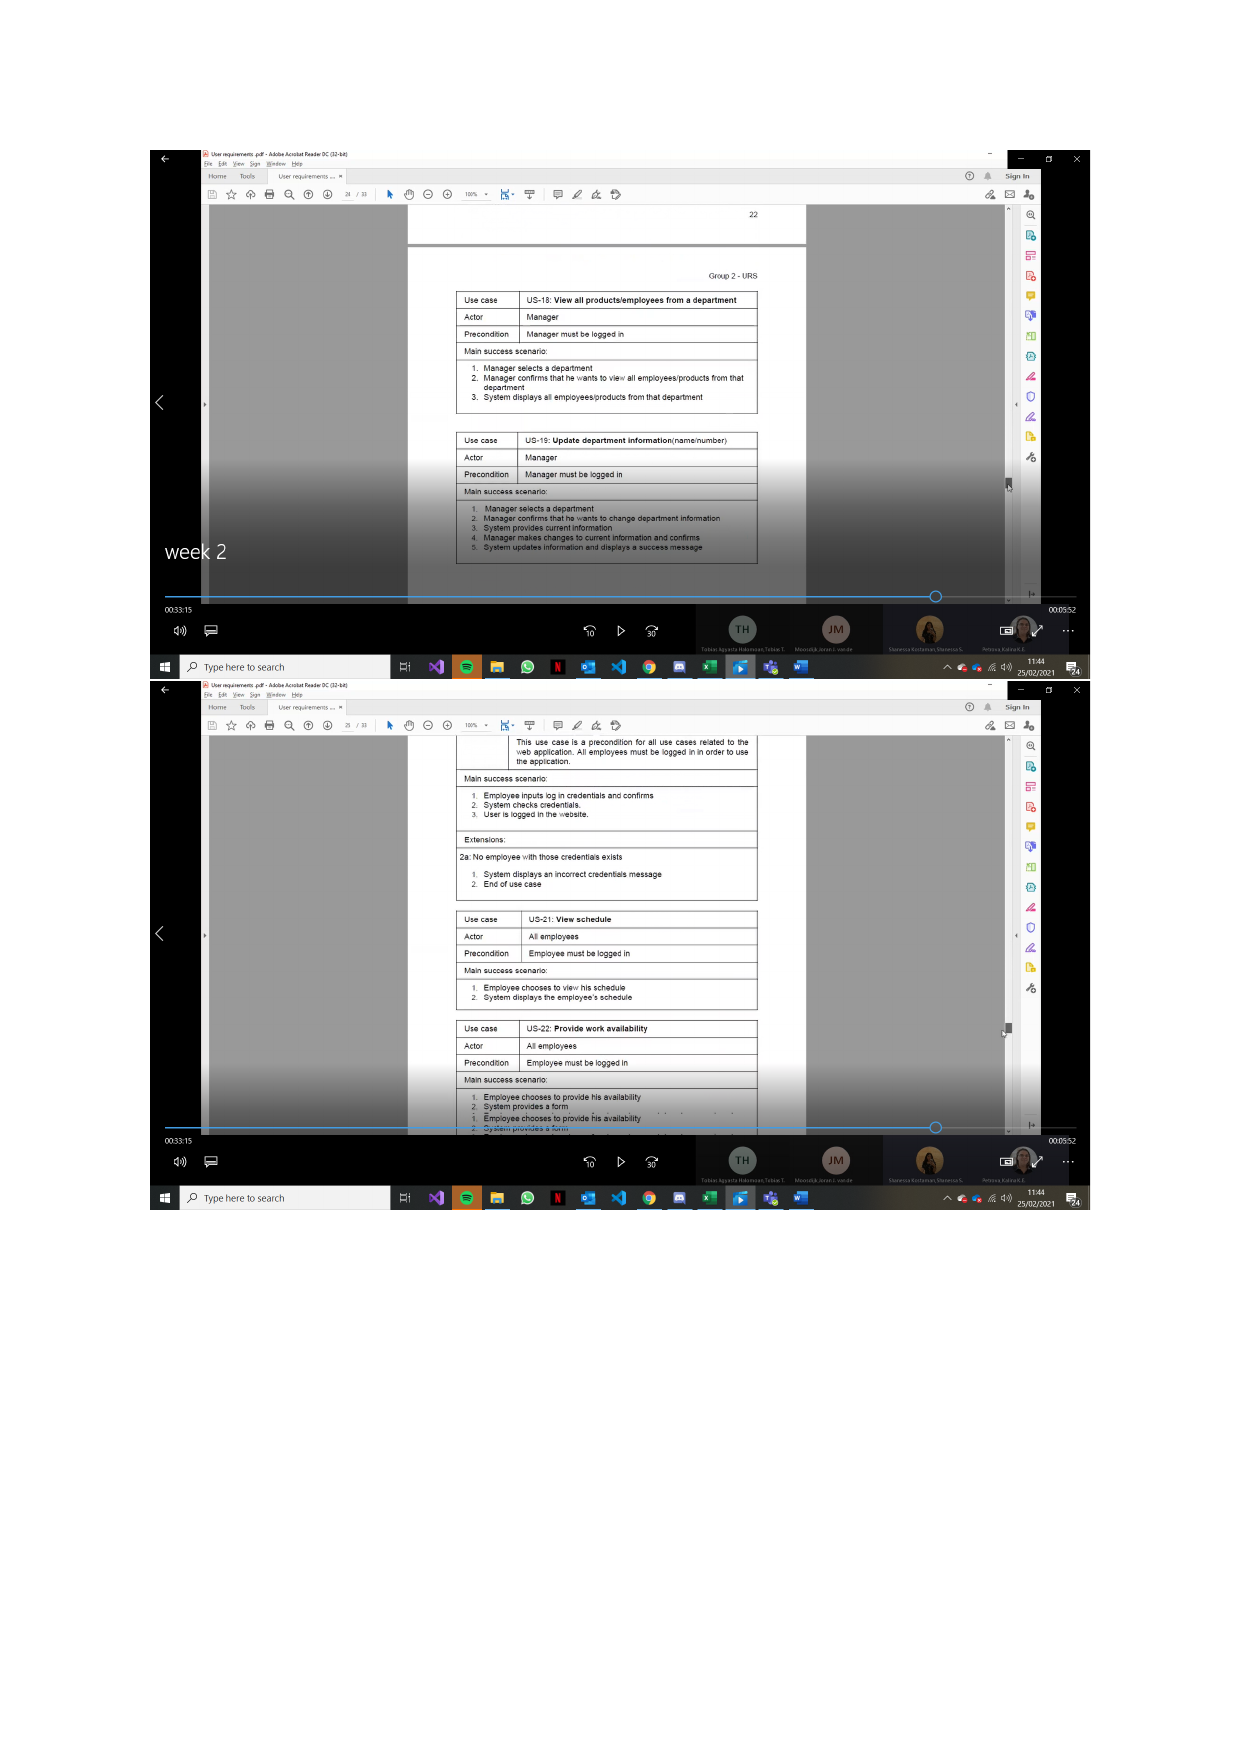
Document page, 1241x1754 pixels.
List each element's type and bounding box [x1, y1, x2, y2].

picture [150, 681, 1091, 1210]
picture [150, 150, 1091, 679]
